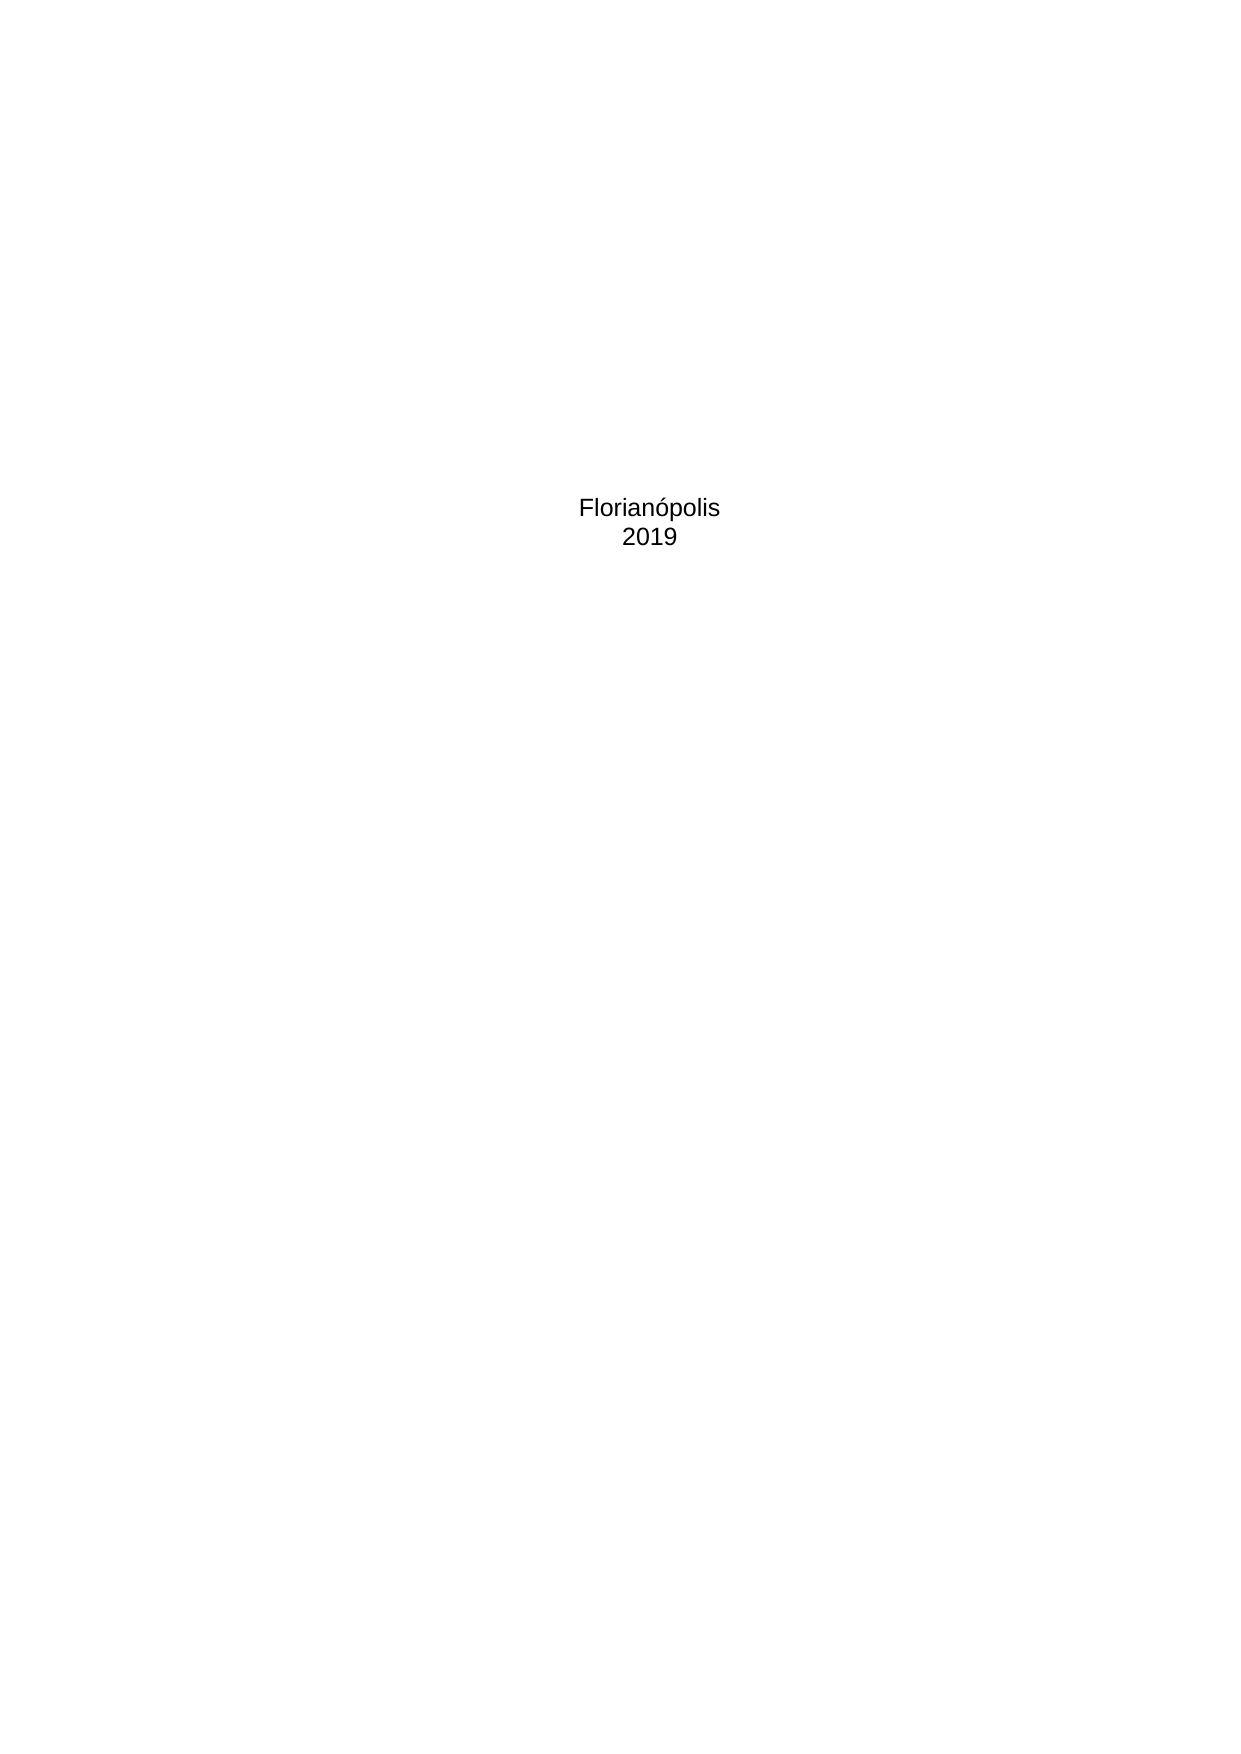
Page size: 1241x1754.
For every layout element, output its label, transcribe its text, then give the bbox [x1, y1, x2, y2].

text Florianópolis [177, 493, 1122, 522]
text 2019 [177, 522, 1122, 551]
